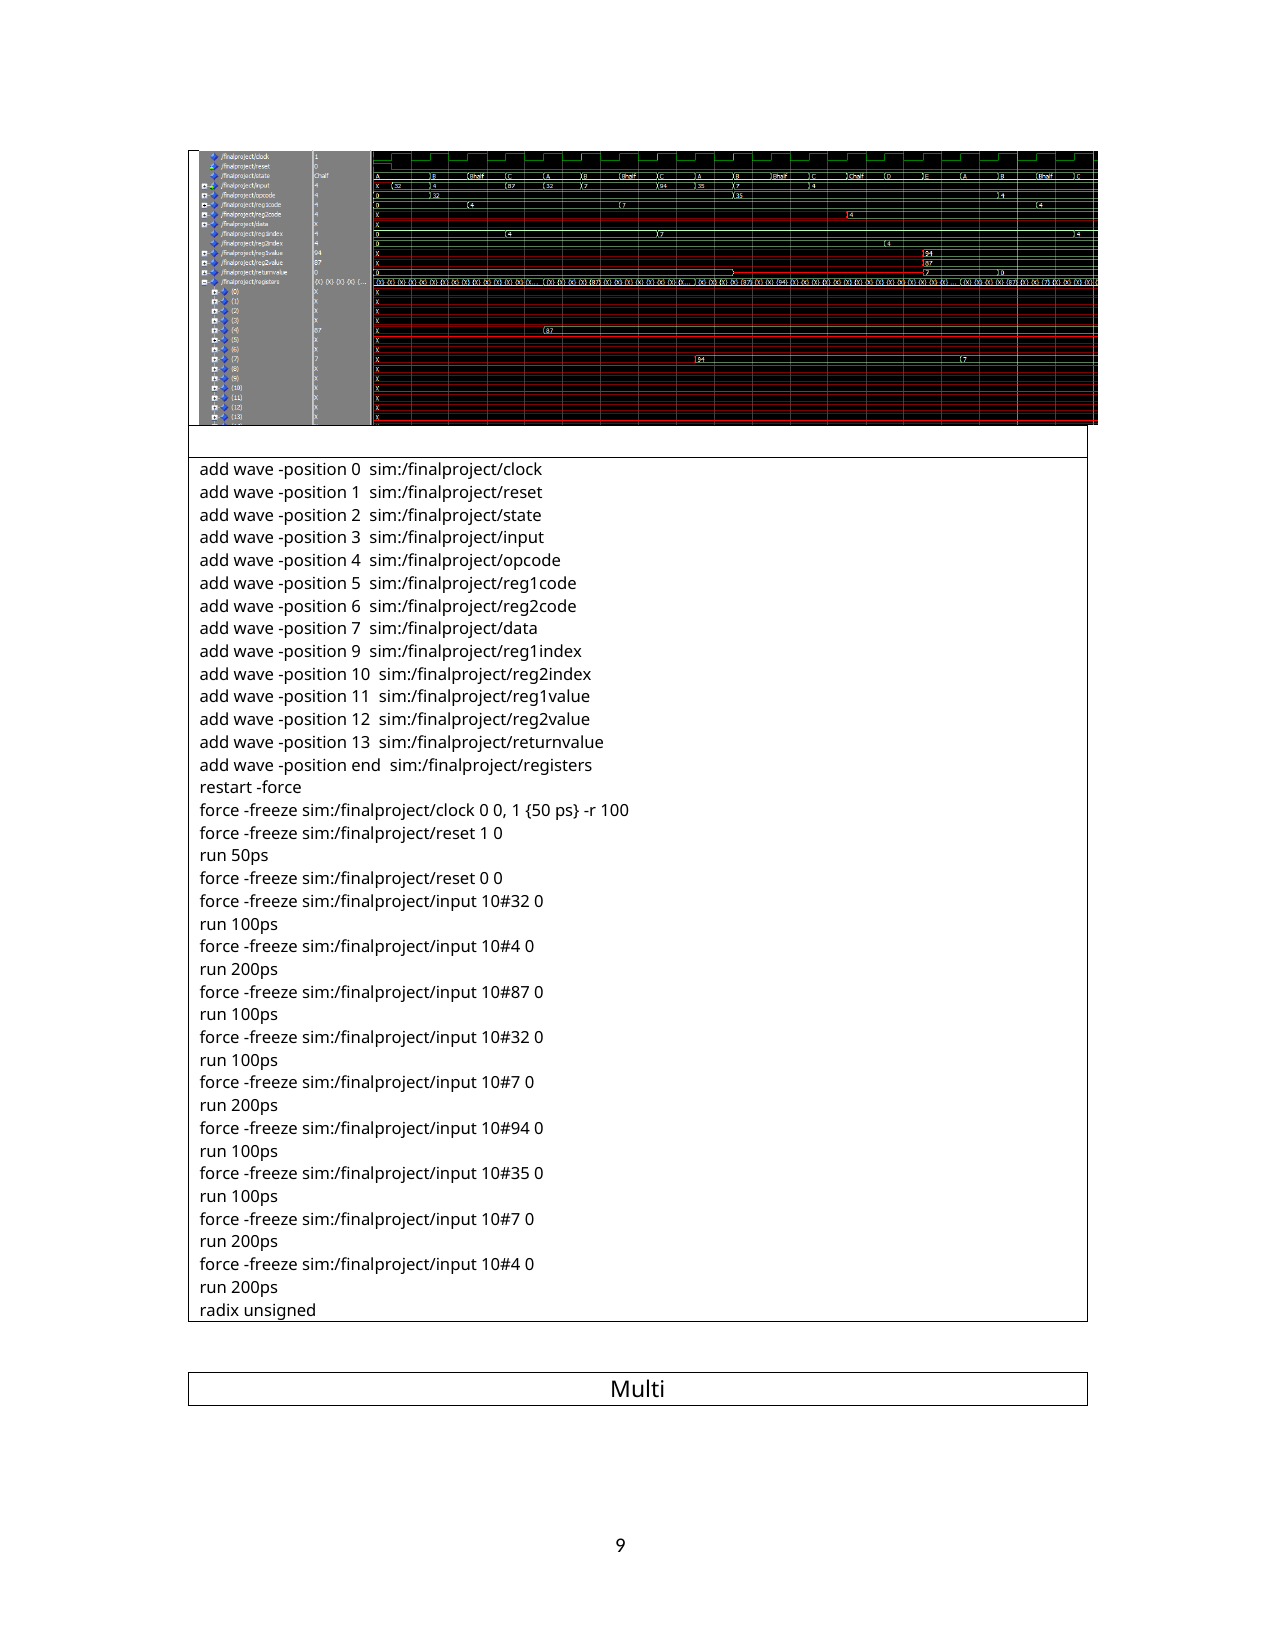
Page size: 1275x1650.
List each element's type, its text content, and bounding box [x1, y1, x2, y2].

table_cell [189, 426, 1087, 457]
picture [199, 150, 1098, 425]
table_header Multi [189, 1373, 1087, 1404]
table_cell add wave -position 0 sim:/finalproject/clock add wave -position 1 sim:/finalproject/reset add wave -position 2 sim:/finalproject/state add wave -position 3 sim:/finalproject/input add wave -position 4 sim:/finalproject/opcode add wave -position 5 sim:/finalproject/reg1code add wave -position 6 sim:/finalproject/reg2code add wave -position 7 sim:/finalproject/data add wave -position 9 sim:/finalproject/reg1index add wave -position 10 sim:/finalproject/reg2index add wave -position 11 sim:/finalproject/reg1value add wave -position 12 sim:/finalproject/reg2value add wave -position 13 sim:/finalproject/returnvalue add wave -position end sim:/finalproject/registers restart -force force -freeze sim:/finalproject/clock 0 0, 1 {50 ps} -r 100 force -freeze sim:/finalproject/reset 1 0 run 50ps force -freeze sim:/finalproject/reset 0 0 force -freeze sim:/finalproject/input 10#32 0 run 100ps force -freeze sim:/finalproject/input 10#4 0 run 200ps force -freeze sim:/finalproject/input 10#87 0 run 100ps force -freeze sim:/finalproject/input 10#32 0 run 100ps force -freeze sim:/finalproject/input 10#7 0 run 200ps force -freeze sim:/finalproject/input 10#94 0 run 100ps force -freeze sim:/finalproject/input 10#35 0 run 100ps force -freeze sim:/finalproject/input 10#7 0 run 200ps force -freeze sim:/finalproject/input 10#4 0 run 200ps radix unsigned [189, 458, 1087, 1321]
